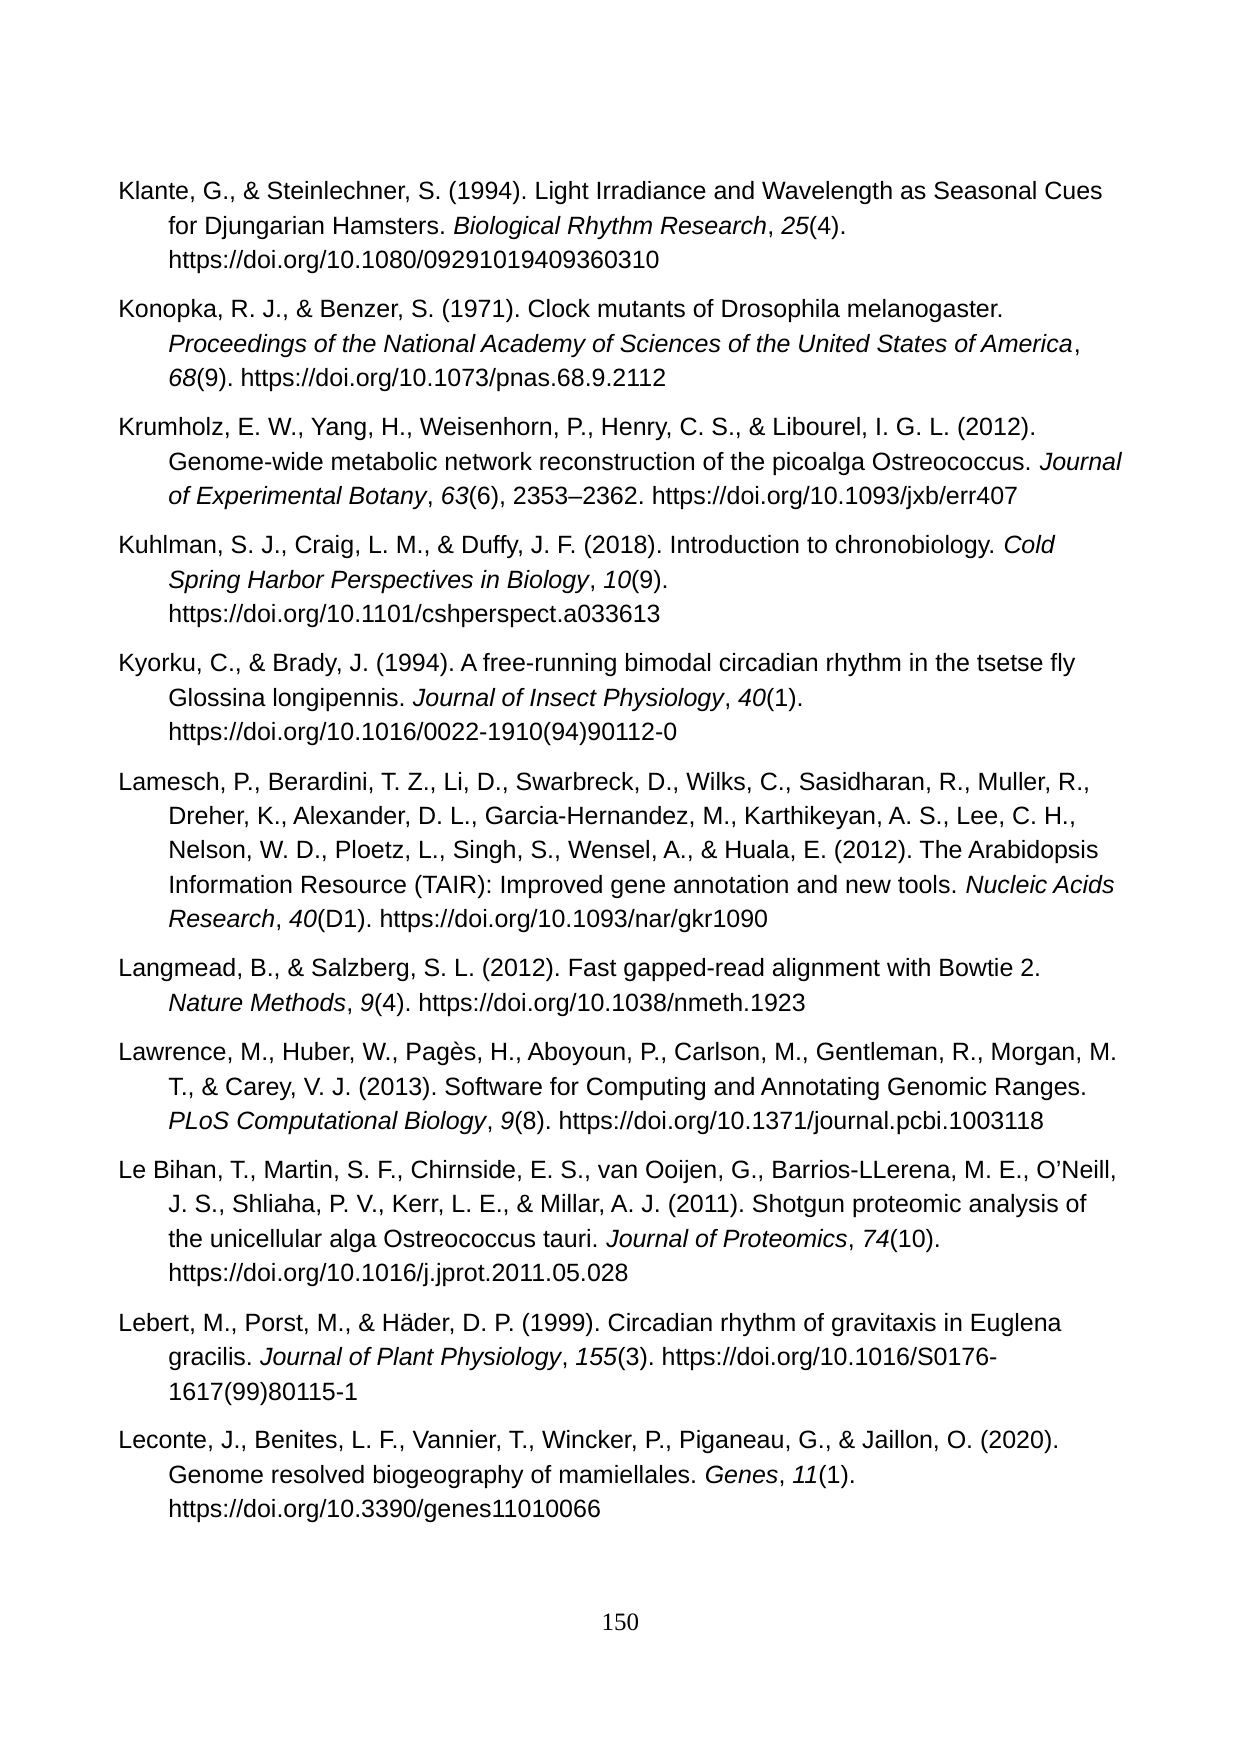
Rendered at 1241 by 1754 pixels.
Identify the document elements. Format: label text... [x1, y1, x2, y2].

text Leconte, J., Benites, L. F., Vannier, T., Wincker, P., Piganeau, G., & Jaillon, O. (2020). Genome resolved biogeography of mamiellales. Genes, 11(1). https://doi.org/10.3390/genes11010066 [118, 1426, 1122, 1523]
text Konopka, R. J., & Benzer, S. (1971). Clock mutants of Drosophila melanogaster. Proceedings of the National Academy of Sciences of the United States of America, 68(9). https://doi.org/10.1073/pnas.68.9.2112 [118, 294, 1122, 392]
text Langmead, B., & Salzberg, S. L. (2012). Fast gapped-read alignment with Bowtie 2. Nature Methods, 9(4). https://doi.org/10.1038/nmeth.1923 [118, 953, 1122, 1017]
text Kyorku, C., & Brady, J. (1994). A free-running bimodal circadian rhythm in the tsetse fly Glossina longipennis. Journal of Insect Physiology, 40(1). https://doi.org/10.1016/0022-1910(94)90112-0 [118, 648, 1122, 746]
text Le Bihan, T., Martin, S. F., Chirnside, E. S., van Ooijen, G., Barrios-LLerena, M. E., O’Neill, J. S., Shliaha, P. V., Kerr, L. E., & Millar, A. J. (2011). Shotgun proteomic analysis of the unicellular alga Ostreococcus tauri. Journal of Proteomics, 74(10). https://doi.org/10.1016/j.jprot.2011.05.028 [118, 1155, 1122, 1287]
text Krumholz, E. W., Yang, H., Weisenhorn, P., Henry, C. S., & Libourel, I. G. L. (2012). Genome-wide metabolic network reconstruction of the picoalga Ostreococcus. Journal of Experimental Botany, 63(6), 2353–2362. https://doi.org/10.1093/jxb/err407 [118, 412, 1122, 510]
text Lebert, M., Porst, M., & Häder, D. P. (1999). Circadian rhythm of gravitaxis in Euglena gracilis. Journal of Plant Physiology, 155(3). https://doi.org/10.1016/S0176-1617(99)80115-1 [118, 1307, 1122, 1405]
text Kuhlman, S. J., Craig, L. M., & Duffy, J. F. (2018). Introduction to chronobiology. Cold Spring Harbor Perspectives in Biology, 10(9). https://doi.org/10.1101/cshperspect.a033613 [118, 530, 1122, 628]
text Lawrence, M., Huber, W., Pagès, H., Aboyoun, P., Carlson, M., Gentleman, R., Morgan, M. T., & Carey, V. J. (2013). Software for Computing and Annotating Genomic Ranges. PLoS Computational Biology, 9(8). https://doi.org/10.1371/journal.pcbi.1003118 [118, 1037, 1122, 1135]
text Lamesch, P., Berardini, T. Z., Li, D., Swarbreck, D., Wilks, C., Sasidharan, R., Muller, R., Dreher, K., Alexander, D. L., Garcia-Hernandez, M., Karthikeyan, A. S., Lee, C. H., Nelson, W. D., Ploetz, L., Singh, S., Wensel, A., & Huala, E. (2012). The Arabidopsis Information Resource (TAIR): Improved gene annotation and new tools. Nucleic Acids Research, 40(D1). https://doi.org/10.1093/nar/gkr1090 [118, 766, 1122, 933]
text Klante, G., & Steinlechner, S. (1994). Light Irradiance and Wavelength as Seasonal Cues for Djungarian Hamsters. Biological Rhythm Research, 25(4). https://doi.org/10.1080/09291019409360310 [118, 176, 1122, 274]
